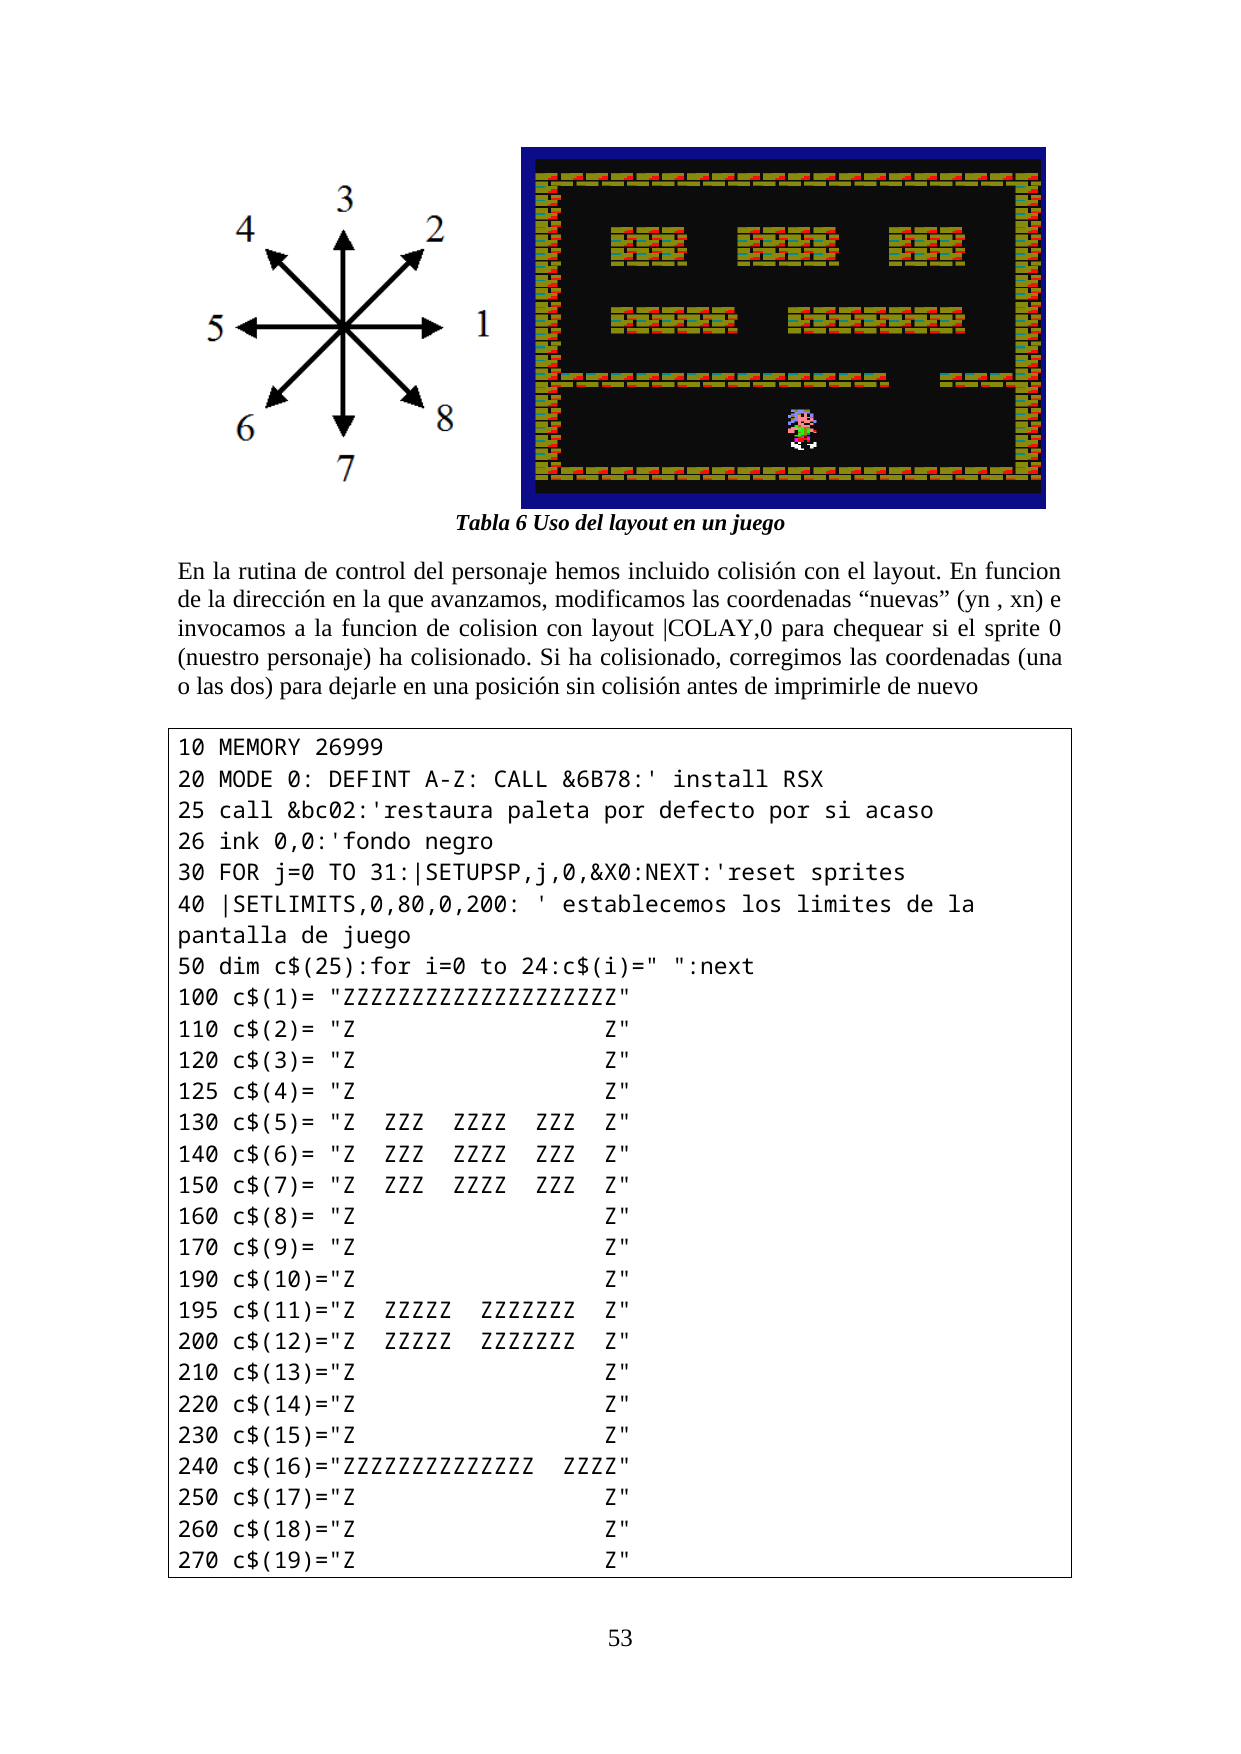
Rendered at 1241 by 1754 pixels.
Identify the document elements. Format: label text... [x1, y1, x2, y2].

text 210 c$(13)="Z Z" [177, 1356, 1063, 1388]
text En la rutina de control del personaje hemos incluido colisión con el layout. En funcion de la dirección en la que avanzamos, modificamos las coordenadas “nuevas” (yn , xn) e invocamos a la funcion de colision con layout |COLAY,0 para chequear si el sprite 0 (nuestro personaje) ha colisionado. Si ha colisionado, corregimos las coordenadas (una o las dos) para dejarle en una posición sin colisión antes de imprimirle de nuevo [177, 556, 1063, 699]
text 260 c$(18)="Z Z" [177, 1513, 1063, 1541]
text 270 c$(19)="Z Z" [169, 1541, 1071, 1577]
text 250 c$(17)="Z Z" [177, 1481, 1063, 1513]
text 220 c$(14)="Z Z" [177, 1388, 1063, 1419]
text 200 c$(12)="Z ZZZZZ ZZZZZZZ Z" [177, 1325, 1063, 1356]
text 120 c$(3)= "Z Z" [177, 1044, 1063, 1075]
text 10 MEMORY 26999 [169, 729, 1071, 763]
text 195 c$(11)="Z ZZZZZ ZZZZZZZ Z" [177, 1294, 1063, 1325]
text 230 c$(15)="Z Z" [177, 1419, 1063, 1450]
text 30 FOR j=0 TO 31:|SETUPSP,j,0,&X0:NEXT:'reset sprites [177, 856, 1063, 888]
text 190 c$(10)="Z Z" [177, 1263, 1063, 1294]
text 100 c$(1)= "ZZZZZZZZZZZZZZZZZZZZ" [177, 981, 1063, 1013]
text 140 c$(6)= "Z ZZZ ZZZZ ZZZ Z" [177, 1138, 1063, 1169]
text 150 c$(7)= "Z ZZZ ZZZZ ZZZ Z" [177, 1169, 1063, 1200]
text 50 dim c$(25):for i=0 to 24:c$(i)=" ":next [177, 950, 1063, 981]
text 130 c$(5)= "Z ZZZ ZZZZ ZZZ Z" [177, 1106, 1063, 1138]
text 240 c$(16)="ZZZZZZZZZZZZZZ ZZZZ" [177, 1450, 1063, 1481]
text 26 ink 0,0:'fondo negro [177, 825, 1063, 856]
text 20 MODE 0: DEFINT A-Z: CALL &6B78:' install RSX [177, 763, 1063, 794]
picture [177, 171, 515, 509]
text 40 |SETLIMITS,0,80,0,200: ' establecemos los limites de la pantalla de juego [177, 888, 1063, 950]
text 25 call &bc02:'restaura paleta por defecto por si acaso [177, 794, 1063, 825]
text 110 c$(2)= "Z Z" [177, 1013, 1063, 1044]
text 160 c$(8)= "Z Z" [177, 1200, 1063, 1231]
text 125 c$(4)= "Z Z" [177, 1075, 1063, 1106]
picture [521, 147, 1046, 509]
text 170 c$(9)= "Z Z" [177, 1231, 1063, 1263]
